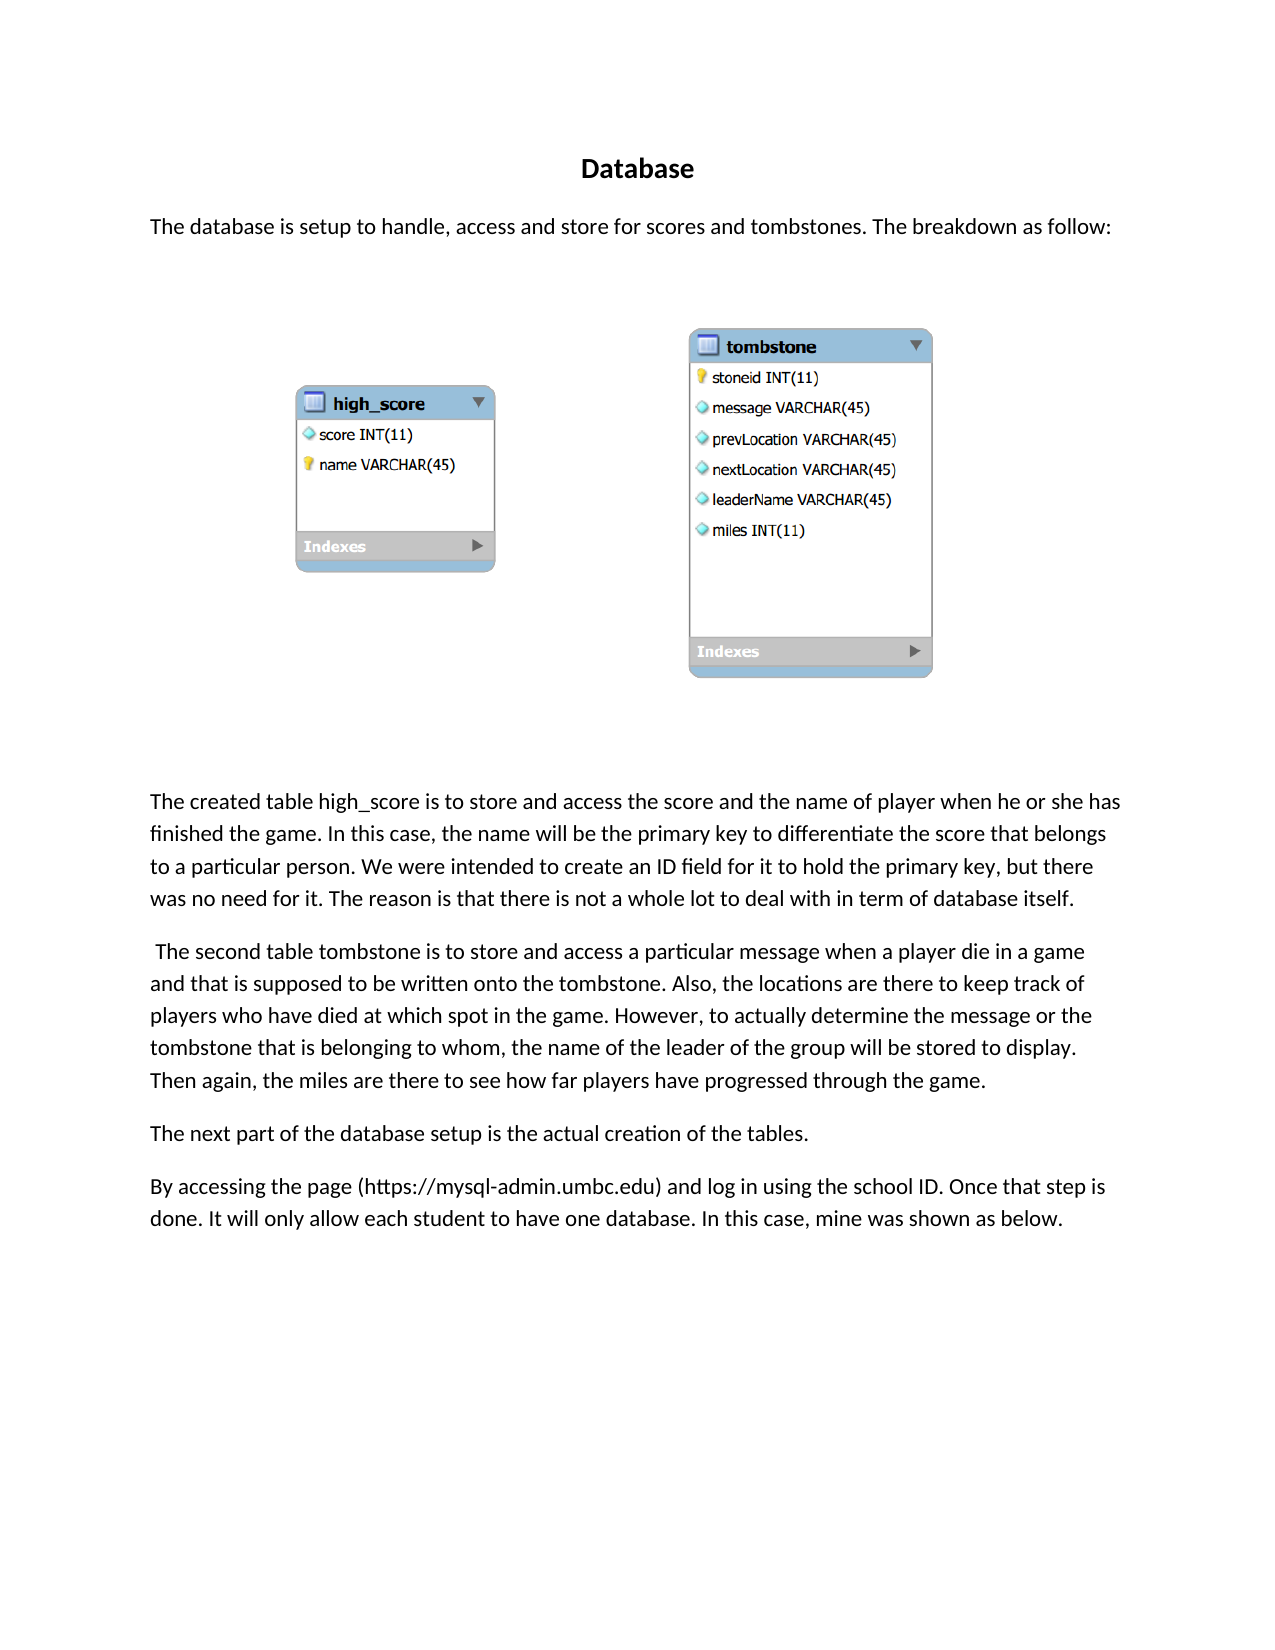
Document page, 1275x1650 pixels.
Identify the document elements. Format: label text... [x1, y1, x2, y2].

picture [150, 243, 1124, 763]
text The created table high_score is to store and access the score and the name of player when he or she has finished the game. In this case, the name will be the primary key to differentiate the score that belongs to a particular person. We were intended to create an ID field for it to hold the primary key, but there was no need for it. The reason is that there is not a whole lot to deal with in term of database itself. [150, 787, 1125, 912]
text The next part of the database setup is the actual creation of the tables. [150, 1119, 1125, 1147]
text Database [150, 150, 1125, 186]
text The second table tombstone is to store and access a particular message when a player die in a game and that is supposed to be written onto the tombstone. Also, the locations are there to keep track of players who have died at which spot in the game. However, to actually determine the message or the tombstone that is belonging to whom, the name of the leader of the group will be stored to display. Then again, the miles are there to see how far players have progressed through the game. [150, 937, 1125, 1094]
